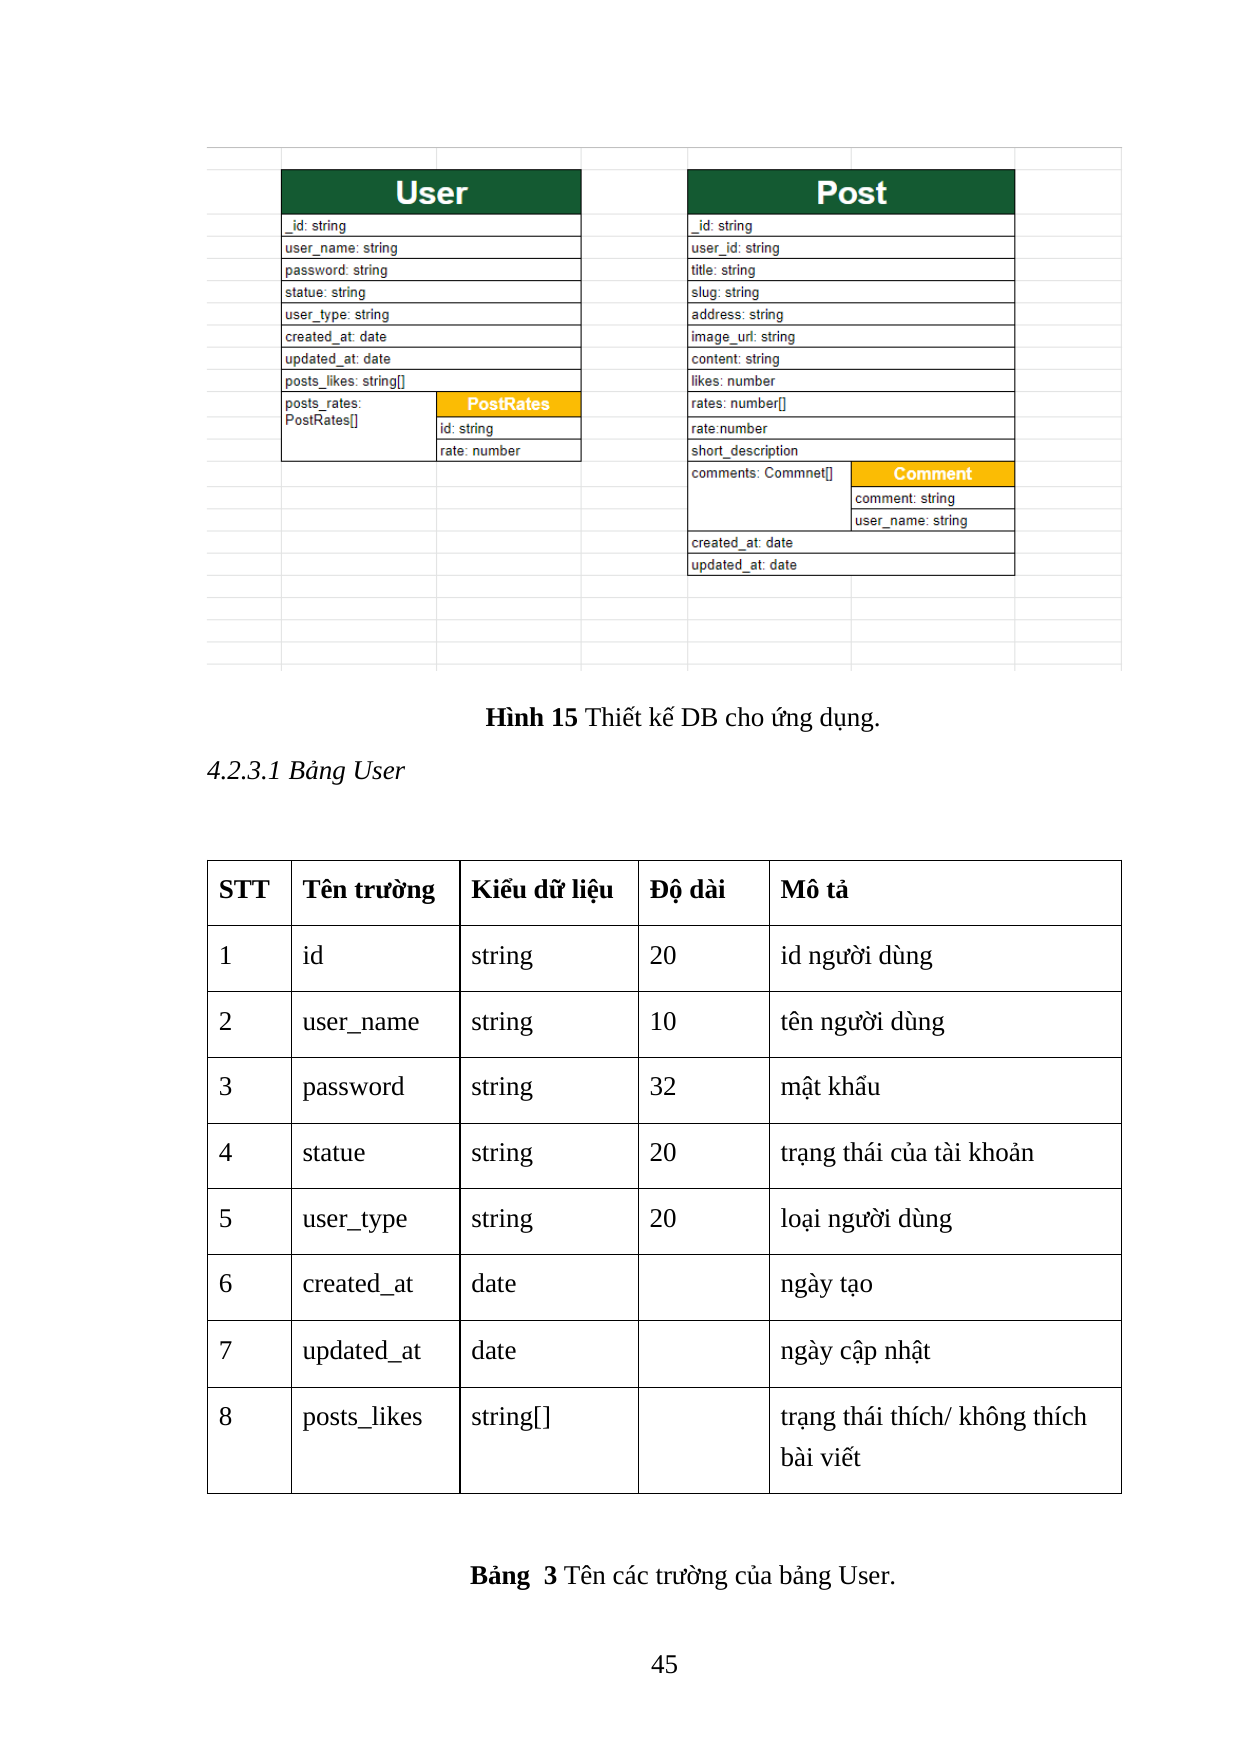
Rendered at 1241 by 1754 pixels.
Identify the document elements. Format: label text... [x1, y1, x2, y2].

table_cell 4 [208, 1124, 291, 1188]
table_cell [639, 1321, 769, 1387]
table_cell ngày cập nhật [770, 1321, 1121, 1387]
table_header Mô tả [770, 861, 1121, 925]
table_cell 7 [208, 1321, 291, 1387]
table_cell tên người dùng [770, 992, 1121, 1057]
table_cell date [461, 1321, 638, 1387]
text Bảng 3 Tên các trường của bảng User. [207, 1559, 1122, 1591]
table_cell trạng thái của tài khoản [770, 1124, 1121, 1188]
table_cell string [461, 926, 638, 991]
table_cell string [461, 992, 638, 1057]
table_cell 3 [208, 1058, 291, 1122]
table_cell 5 [208, 1189, 291, 1254]
table_cell 10 [639, 992, 769, 1057]
table_cell id người dùng [770, 926, 1121, 991]
table_cell 20 [639, 1124, 769, 1188]
table_cell updated_at [292, 1321, 459, 1387]
table_cell user_type [292, 1189, 459, 1254]
table_cell user_name [292, 992, 459, 1057]
table_cell created_at [292, 1255, 459, 1320]
table_header Kiểu dữ liệu [461, 861, 638, 925]
table_cell date [461, 1255, 638, 1320]
table_header Độ dài [639, 861, 769, 925]
table_cell 8 [208, 1388, 291, 1493]
table_cell password [292, 1058, 459, 1122]
table_cell 32 [639, 1058, 769, 1122]
table_cell statue [292, 1124, 459, 1188]
table_cell 20 [639, 1189, 769, 1254]
list Bảng User [207, 754, 1122, 785]
table_cell 1 [208, 926, 291, 991]
table_cell [639, 1388, 769, 1493]
picture [206, 147, 1123, 671]
table_cell id [292, 926, 459, 991]
table_cell trạng thái thích/ không thích bài viết [770, 1388, 1121, 1493]
table_cell [639, 1255, 769, 1320]
table_cell string [461, 1124, 638, 1188]
table_cell ngày tạo [770, 1255, 1121, 1320]
table_cell 2 [208, 992, 291, 1057]
text Hình 15 Thiết kế DB cho ứng dụng. [207, 701, 1122, 732]
table_cell loại người dùng [770, 1189, 1121, 1254]
table_cell string [461, 1058, 638, 1122]
table_cell posts_likes [292, 1388, 459, 1493]
table_cell string [461, 1189, 638, 1254]
table_cell string[] [461, 1388, 638, 1493]
table_cell 6 [208, 1255, 291, 1320]
table_header Tên trường [292, 861, 459, 925]
table_header STT [208, 861, 291, 925]
table_cell mật khẩu [770, 1058, 1121, 1122]
table_cell 20 [639, 926, 769, 991]
